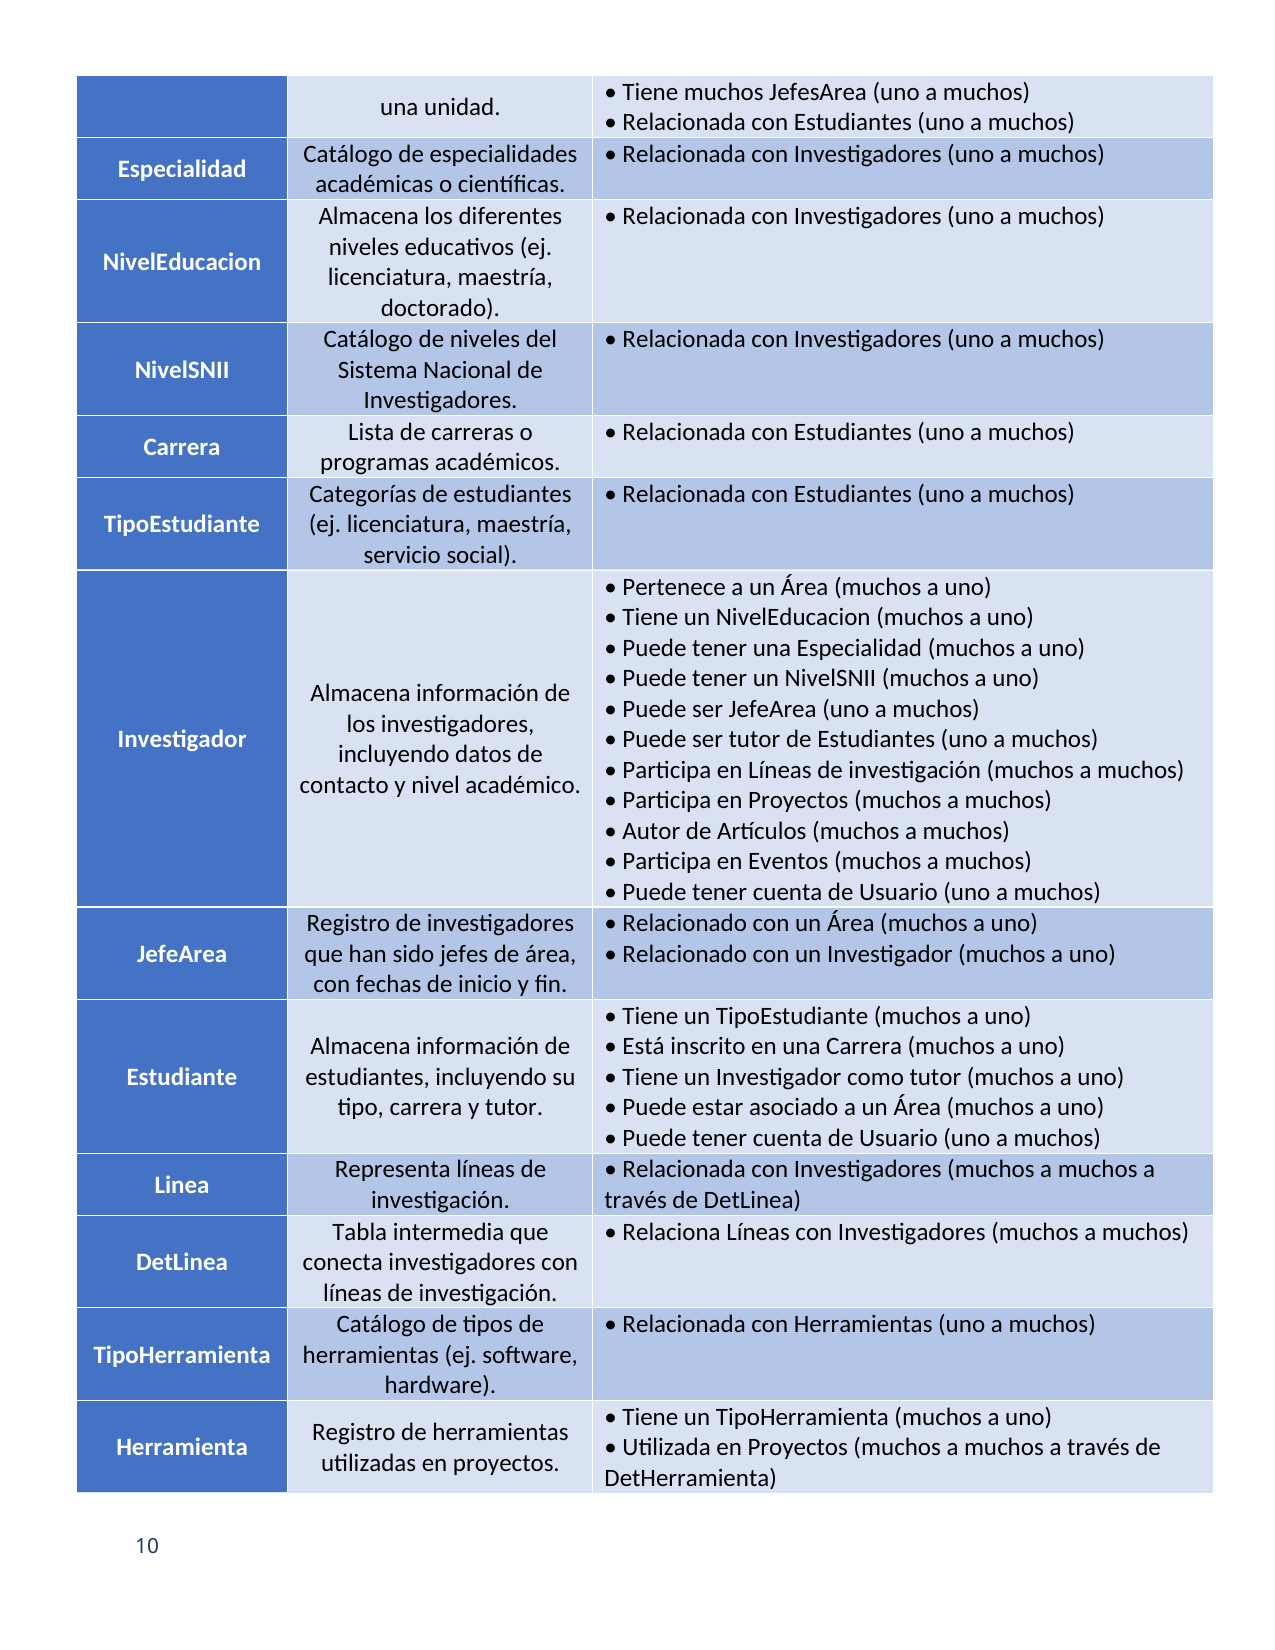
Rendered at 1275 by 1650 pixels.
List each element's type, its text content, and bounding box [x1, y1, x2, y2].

table_cell • Tiene un TipoHerramienta (muchos a uno) • Utilizada en Proyectos (muchos a muchos a través de DetHerramienta) [593, 1401, 1213, 1492]
table_cell Almacena los diferentes niveles educativos (ej. licenciatura, maestría, doctorado). [288, 200, 592, 322]
table_cell Tabla intermedia que conecta investigadores con líneas de investigación. [288, 1216, 592, 1307]
table_cell Categorías de estudiantes (ej. licenciatura, maestría, servicio social). [288, 478, 592, 569]
table_cell Registro de herramientas utilizadas en proyectos. [288, 1401, 592, 1492]
table_cell TipoHerramienta [77, 1308, 287, 1400]
table_cell DetLinea [77, 1216, 287, 1307]
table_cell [593, 76, 1213, 137]
table_cell Representa líneas de investigación. [288, 1154, 592, 1215]
table_cell • Tiene un TipoEstudiante (muchos a uno) • Está inscrito en una Carrera (muchos a uno) • Tiene un Investigador como tutor (muchos a uno) • Puede estar asociado a un Área (muchos a uno) • Puede tener cuenta de Usuario (uno a muchos) [593, 1000, 1213, 1153]
table_cell • Relacionada con Investigadores (uno a muchos) [593, 323, 1213, 415]
table_cell • Relacionado con un Área (muchos a uno) • Relacionado con un Investigador (muchos a uno) [593, 908, 1213, 999]
table_cell • Relacionada con Investigadores (uno a muchos) [593, 138, 1213, 199]
table_cell Especialidad [77, 138, 287, 199]
table_cell • Relacionada con Investigadores (uno a muchos) [593, 200, 1213, 322]
table_cell Estudiante [77, 1000, 287, 1153]
table_cell JefeArea [77, 908, 287, 999]
table_cell NivelSNII [77, 323, 287, 415]
table_cell Registro de investigadores que han sido jefes de área, con fechas de inicio y fin. [288, 908, 592, 999]
table_cell Almacena información de los investigadores, incluyendo datos de contacto y nivel académico. [288, 571, 592, 906]
table_cell Investigador [77, 571, 287, 906]
table_cell Almacena información de estudiantes, incluyendo su tipo, carrera y tutor. [288, 1000, 592, 1153]
table_cell TipoEstudiante [77, 478, 287, 569]
table_cell NivelEducacion [77, 200, 287, 322]
table_cell • Relacionada con Estudiantes (uno a muchos) [593, 478, 1213, 569]
table_cell • Relaciona Líneas con Investigadores (muchos a muchos) [593, 1216, 1213, 1307]
table_cell • Relacionada con Investigadores (muchos a muchos a través de DetLinea) [593, 1154, 1213, 1215]
table_cell Area [77, 76, 287, 137]
table_cell Linea [77, 1154, 287, 1215]
table_cell Catálogo de especialidades académicas o científicas. [288, 138, 592, 199]
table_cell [288, 76, 592, 137]
table_cell Lista de carreras o programas académicos. [288, 416, 592, 477]
table_cell • Pertenece a un Área (muchos a uno) • Tiene un NivelEducacion (muchos a uno) • Puede tener una Especialidad (muchos a uno) • Puede tener un NivelSNII (muchos a uno) • Puede ser JefeArea (uno a muchos) • Puede ser tutor de Estudiantes (uno a muchos) • Participa en Líneas de investigación (muchos a muchos) • Participa en Proyectos (muchos a muchos) • Autor de Artículos (muchos a muchos) • Participa en Eventos (muchos a muchos) • Puede tener cuenta de Usuario (uno a muchos) [593, 571, 1213, 906]
table_cell Carrera [77, 416, 287, 477]
table_cell • Relacionada con Herramientas (uno a muchos) [593, 1308, 1213, 1400]
table_cell • Relacionada con Estudiantes (uno a muchos) [593, 416, 1213, 477]
table_cell Herramienta [77, 1401, 287, 1492]
table_cell Catálogo de tipos de herramientas (ej. software, hardware). [288, 1308, 592, 1400]
table_cell Catálogo de niveles del Sistema Nacional de Investigadores. [288, 323, 592, 415]
